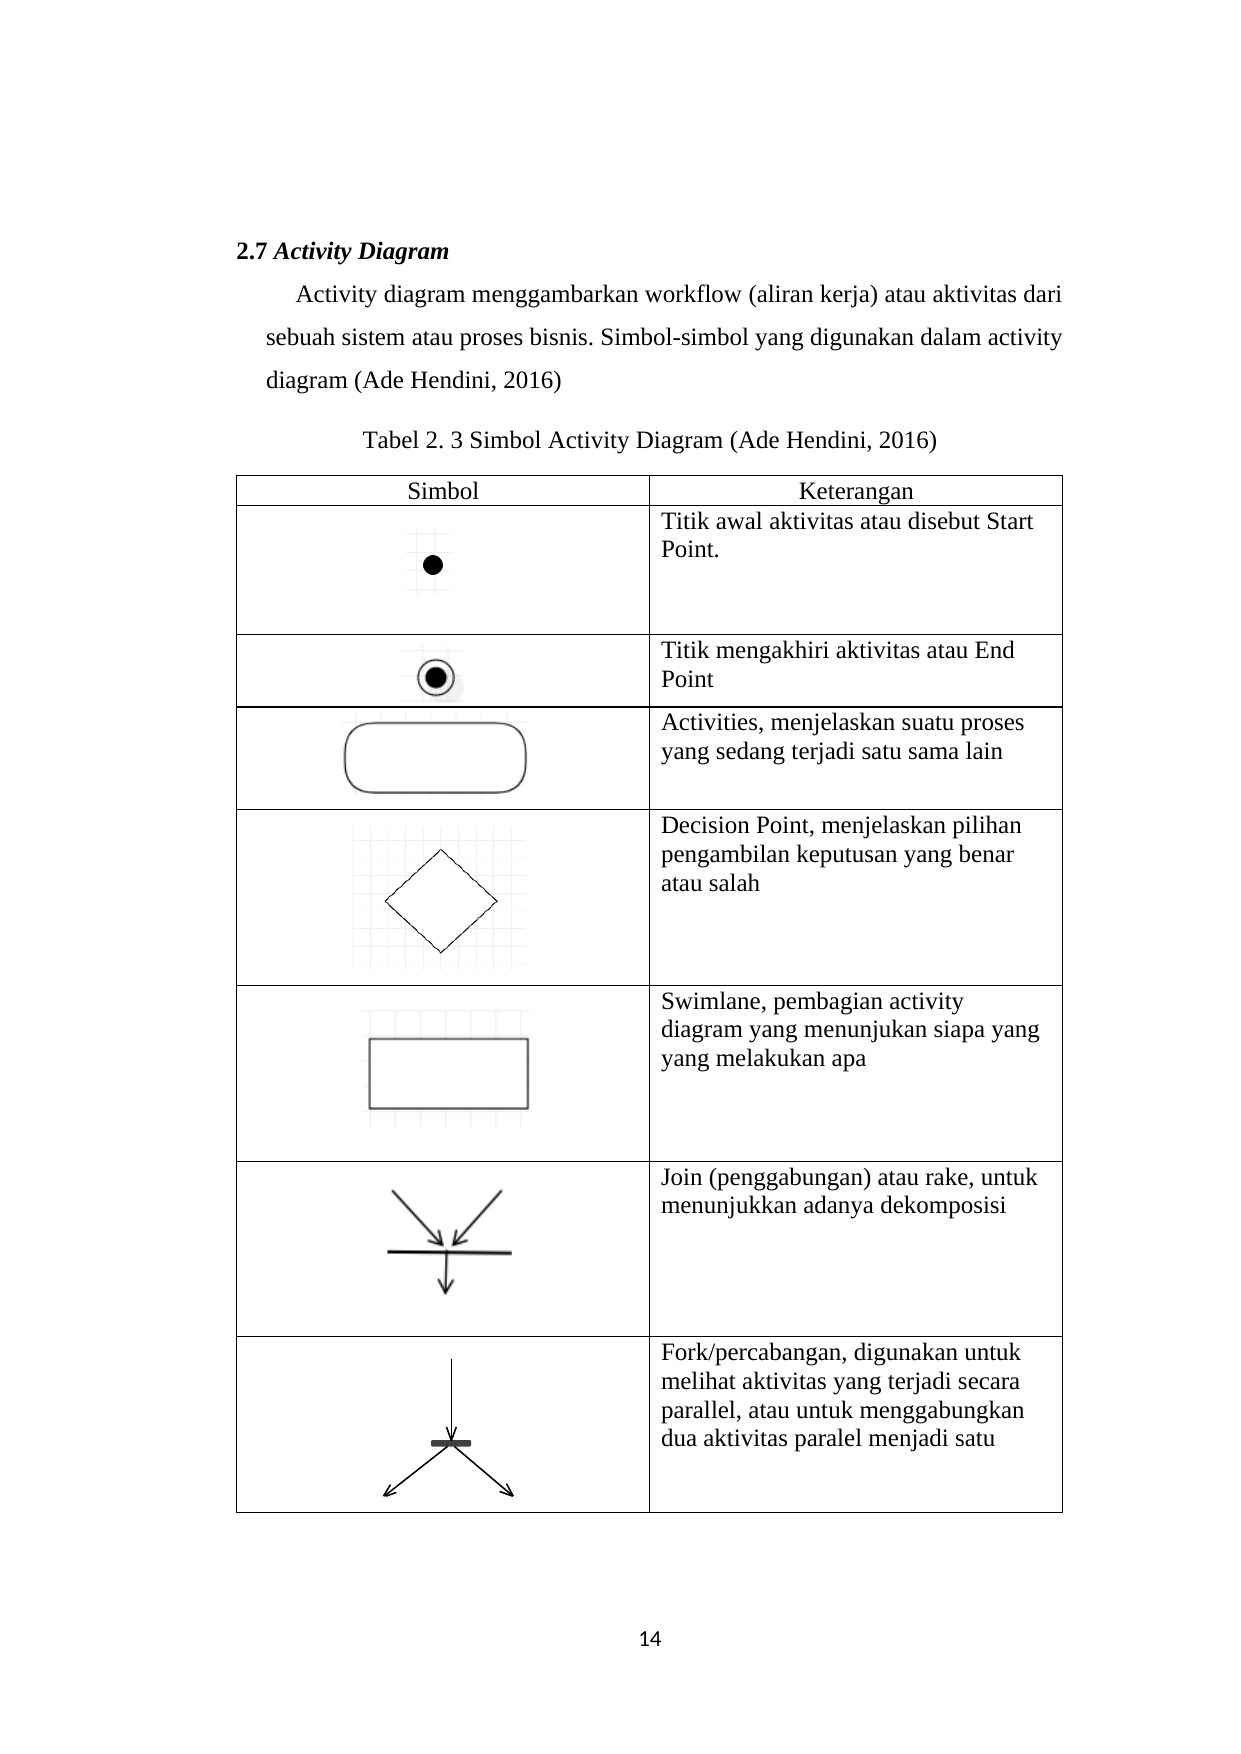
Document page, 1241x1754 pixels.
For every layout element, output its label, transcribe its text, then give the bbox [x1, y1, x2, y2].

table_cell Titik awal aktivitas atau disebut Start Point. [650, 506, 1062, 634]
table_cell [237, 1337, 649, 1512]
text Tabel 2. 3 Simbol Activity Diagram (Ade Hendini, 2016) [236, 425, 1063, 454]
table_cell [237, 986, 649, 1161]
table_cell [237, 810, 649, 985]
picture [361, 1010, 530, 1126]
picture [377, 1188, 511, 1298]
table_cell Join (penggabungan) atau rake, untuk menunjukkan adanya dekomposisi [650, 1162, 1062, 1336]
table_cell [237, 1162, 649, 1336]
table_cell Titik mengakhiri aktivitas atau End Point [650, 635, 1062, 706]
subtitle 2.7 Activity Diagram [236, 236, 1063, 265]
text Activity diagram menggambarkan workflow (aliran kerja) atau aktivitas dari sebuah sistem atau proses bisnis. Simbol-simbol yang digunakan dalam activity diagram (Ade Hendini, 2016) [266, 279, 1063, 394]
picture [398, 645, 464, 702]
picture [351, 827, 527, 969]
table_cell Decision Point, menjelaskan pilihan pengambilan keputusan yang benar atau salah [650, 810, 1062, 985]
table_cell [237, 708, 649, 809]
table_cell Activities, menjelaskan suatu proses yang sedang terjadi satu sama lain [650, 708, 1062, 809]
table_cell Fork/percabangan, digunakan untuk melihat aktivitas yang terjadi secara parallel, atau untuk menggabungkan dua aktivitas paralel menjadi satu [650, 1337, 1062, 1512]
table_cell Swimlane, pembagian activity diagram yang menunjukan siapa yang yang melakukan apa [650, 986, 1062, 1161]
table_header Simbol [237, 476, 649, 505]
picture [340, 713, 528, 794]
table_cell [237, 506, 649, 634]
table_cell [237, 635, 649, 706]
picture [405, 527, 452, 593]
table_header Keterangan [650, 476, 1062, 505]
